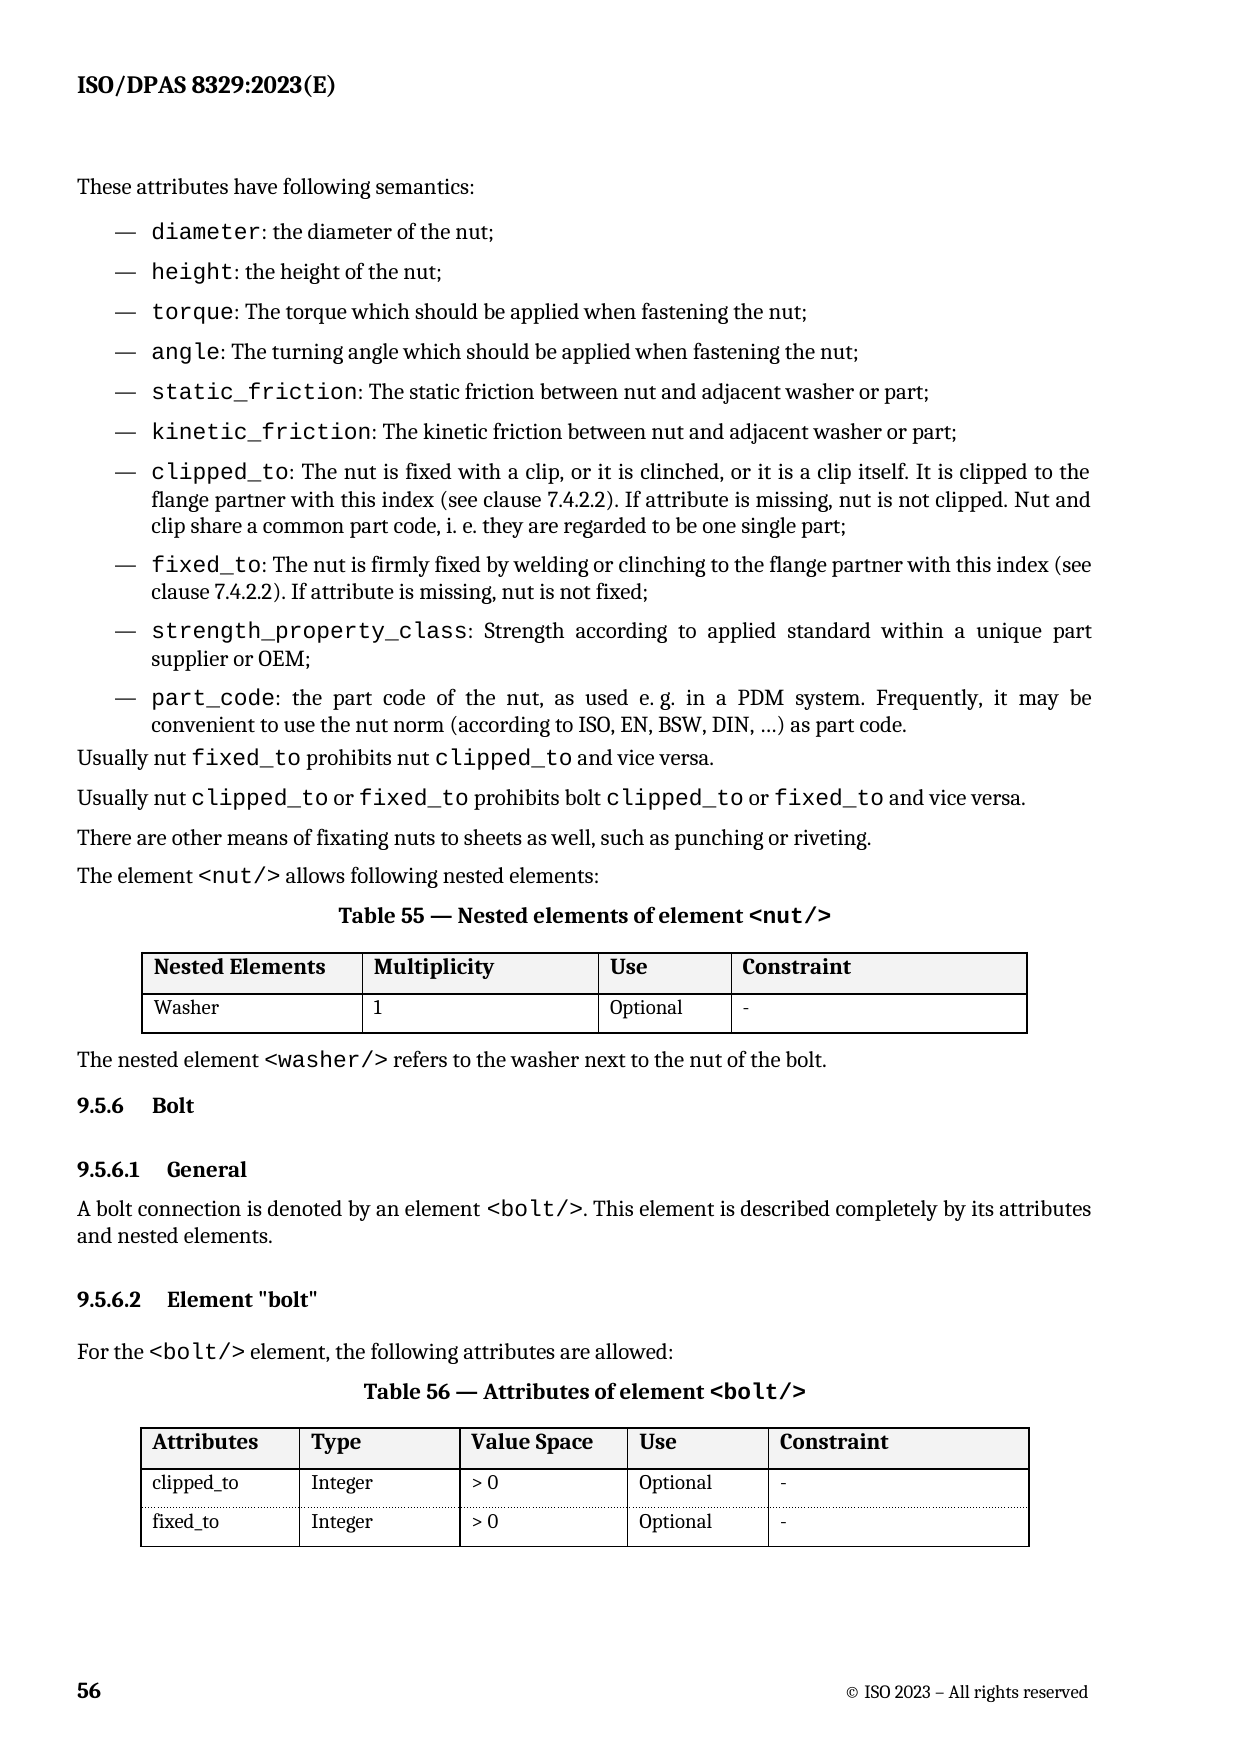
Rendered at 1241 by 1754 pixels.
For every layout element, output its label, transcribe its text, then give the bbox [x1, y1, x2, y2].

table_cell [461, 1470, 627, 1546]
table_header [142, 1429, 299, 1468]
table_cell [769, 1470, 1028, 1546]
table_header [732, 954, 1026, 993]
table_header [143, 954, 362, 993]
subtitle General [77, 1157, 1092, 1183]
list torque: The torque which should be applied when fastening the nut; [114, 299, 1092, 326]
list clipped_to: The nut is fixed with a clip, or it is clinched, or it is a clip itself. It is clipped to the flange partner with this index (see clause 7.4.2.2). If attribute is missing, nut is not clipped. Nut and clip share a common part code, i. e. they are regarded to be one single part; [114, 459, 1092, 539]
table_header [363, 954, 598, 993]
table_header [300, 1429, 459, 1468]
subtitle Element "bolt" [77, 1287, 1092, 1313]
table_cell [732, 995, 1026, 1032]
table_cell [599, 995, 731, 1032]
text The element <nut/> allows following nested elements: [77, 863, 1092, 891]
list diameter: the diameter of the nut; [114, 219, 1092, 246]
list static_friction: The static friction between nut and adjacent washer or part; [114, 379, 1092, 406]
list angle: The turning angle which should be applied when fastening the nut; [114, 339, 1092, 366]
text Usually nut fixed_to prohibits nut clipped_to and vice versa. [77, 744, 1092, 772]
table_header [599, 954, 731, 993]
text These attributes have following semantics: [77, 174, 1092, 200]
list height: the height of the nut; [114, 259, 1092, 286]
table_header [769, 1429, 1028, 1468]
text The nested element <washer/> refers to the washer next to the nut of the bolt. [77, 1047, 1092, 1074]
text Table 55 — Nested elements of element <nut/> [77, 903, 1092, 931]
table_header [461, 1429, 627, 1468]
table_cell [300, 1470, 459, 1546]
list part_code: the part code of the nut, as used e. g. in a PDM system. Frequently, it may be convenient to use the nut norm (according to ISO, EN, BSW, DIN, …) as part code. [114, 684, 1092, 738]
text A bolt connection is denoted by an element <bolt/>. This element is described completely by its attributes and nested elements. [77, 1196, 1092, 1249]
list fixed_to: The nut is firmly fixed by welding or clinching to the flange partner with this index (see clause 7.4.2.2). If attribute is missing, nut is not fixed; [114, 552, 1092, 606]
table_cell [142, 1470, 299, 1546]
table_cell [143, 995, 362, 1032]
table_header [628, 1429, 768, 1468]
text Usually nut clipped_to or fixed_to prohibits bolt clipped_to or fixed_to and vice versa. [77, 784, 1092, 812]
text For the <bolt/> element, the following attributes are allowed: [77, 1338, 1092, 1366]
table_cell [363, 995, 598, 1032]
subtitle Bolt [77, 1093, 1092, 1119]
list kinetic_friction: The kinetic friction between nut and adjacent washer or part; [114, 419, 1092, 446]
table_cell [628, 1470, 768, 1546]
text There are other means of fixating nuts to sheets as well, such as punching or riveting. [77, 824, 1092, 851]
text Table 56 — Attributes of element <bolt/> [77, 1378, 1092, 1406]
list strength_property_class: Strength according to applied standard within a unique part supplier or OEM; [114, 618, 1092, 672]
